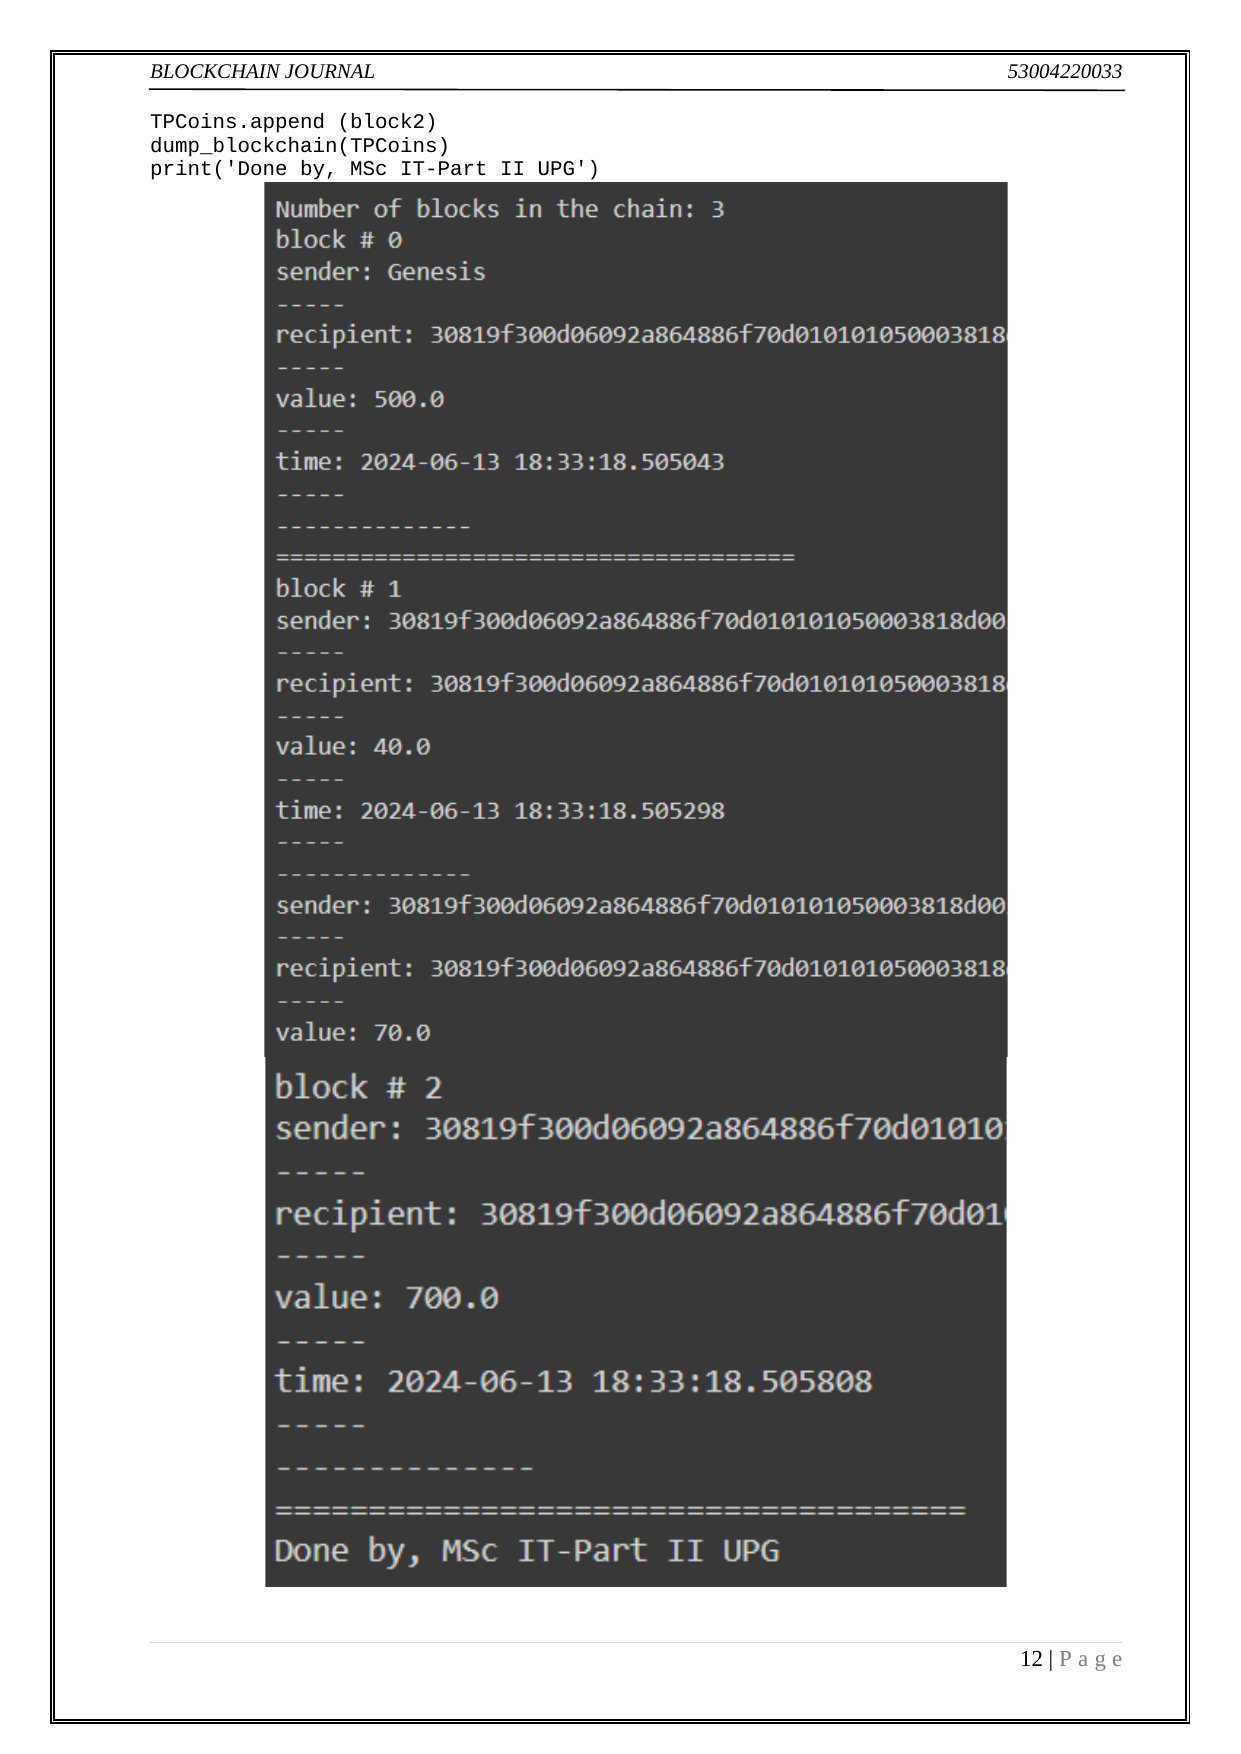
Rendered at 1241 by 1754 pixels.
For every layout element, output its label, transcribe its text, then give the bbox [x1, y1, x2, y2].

picture [264, 182, 1008, 1587]
text dump_blockchain(TPCoins) [150, 135, 1122, 158]
text print('Done by, MSc IT-Part II UPG') [150, 158, 1122, 182]
text TPCoins.append (block2) [150, 111, 1122, 135]
